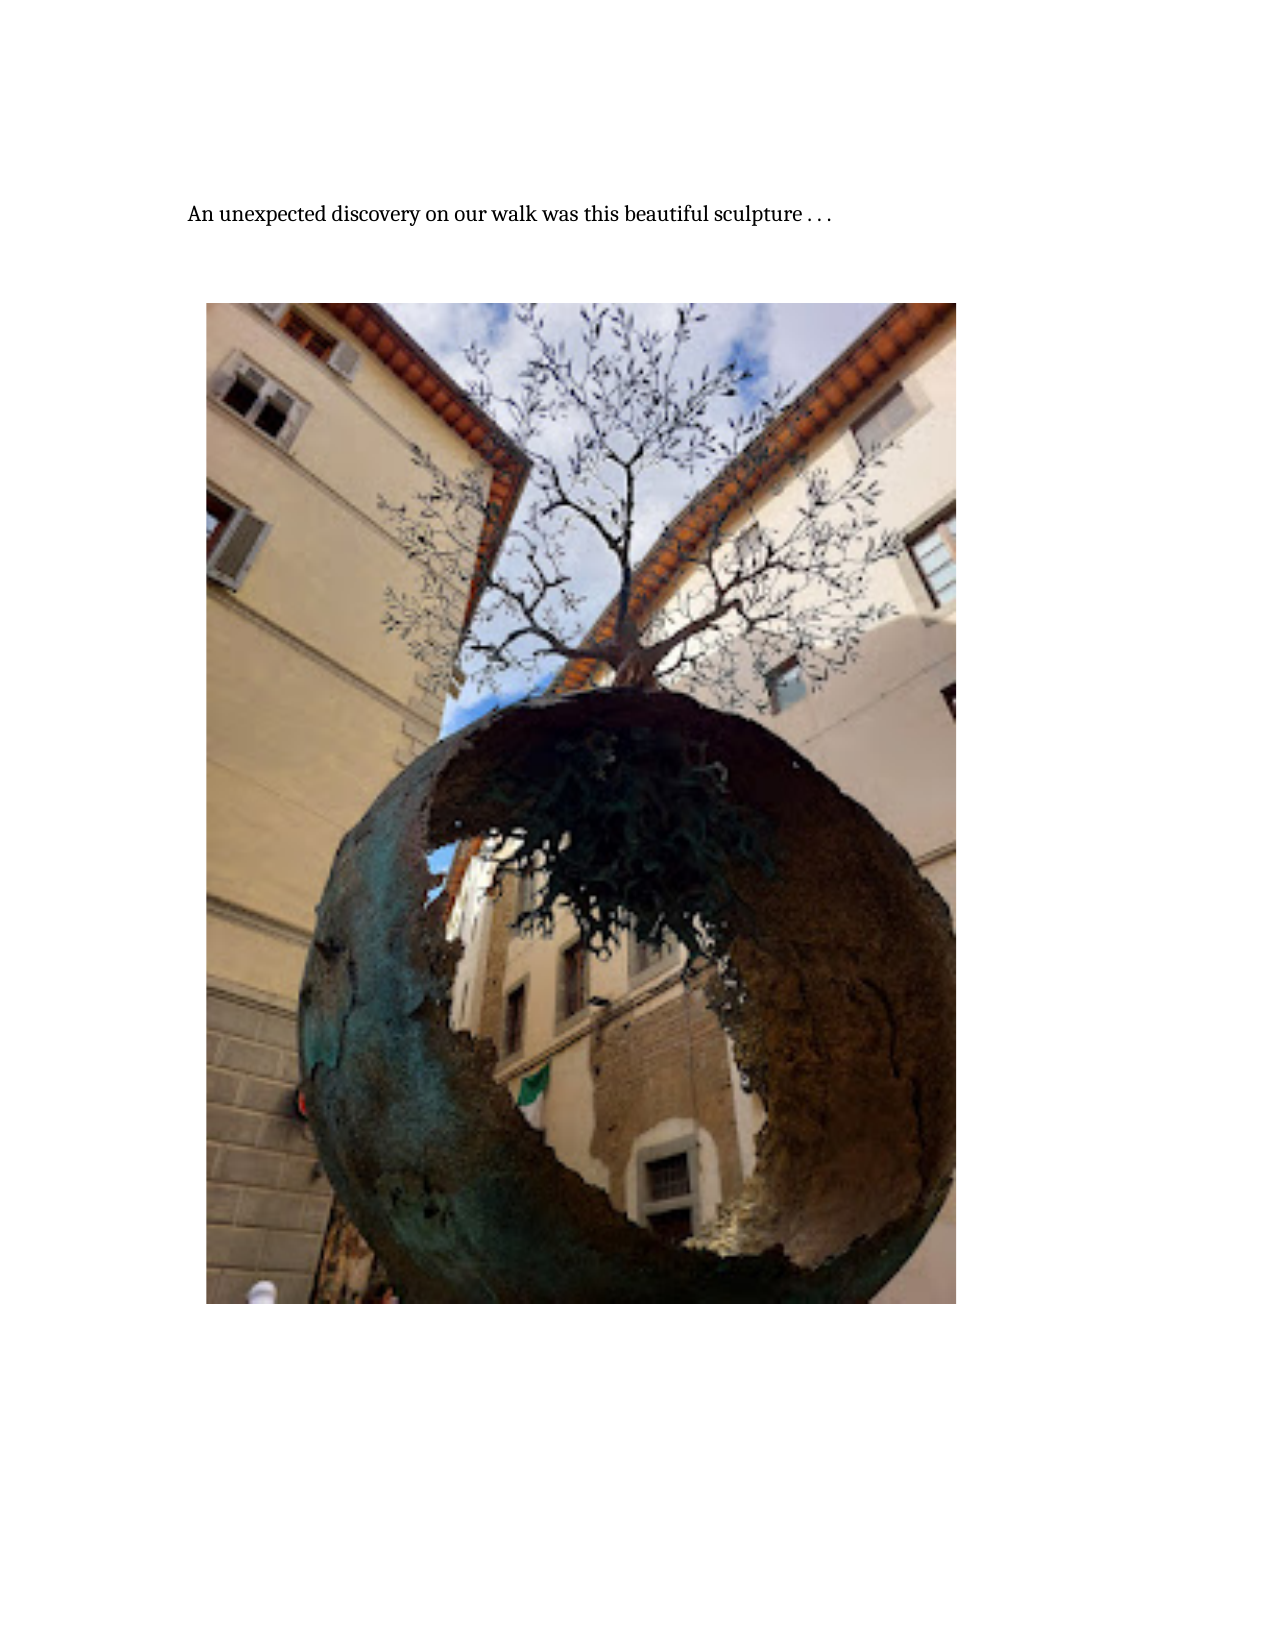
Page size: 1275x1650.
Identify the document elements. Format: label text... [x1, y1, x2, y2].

text An unexpected discovery on our walk was this beautiful sculpture . . . [187, 201, 1087, 227]
picture [206, 303, 957, 1304]
